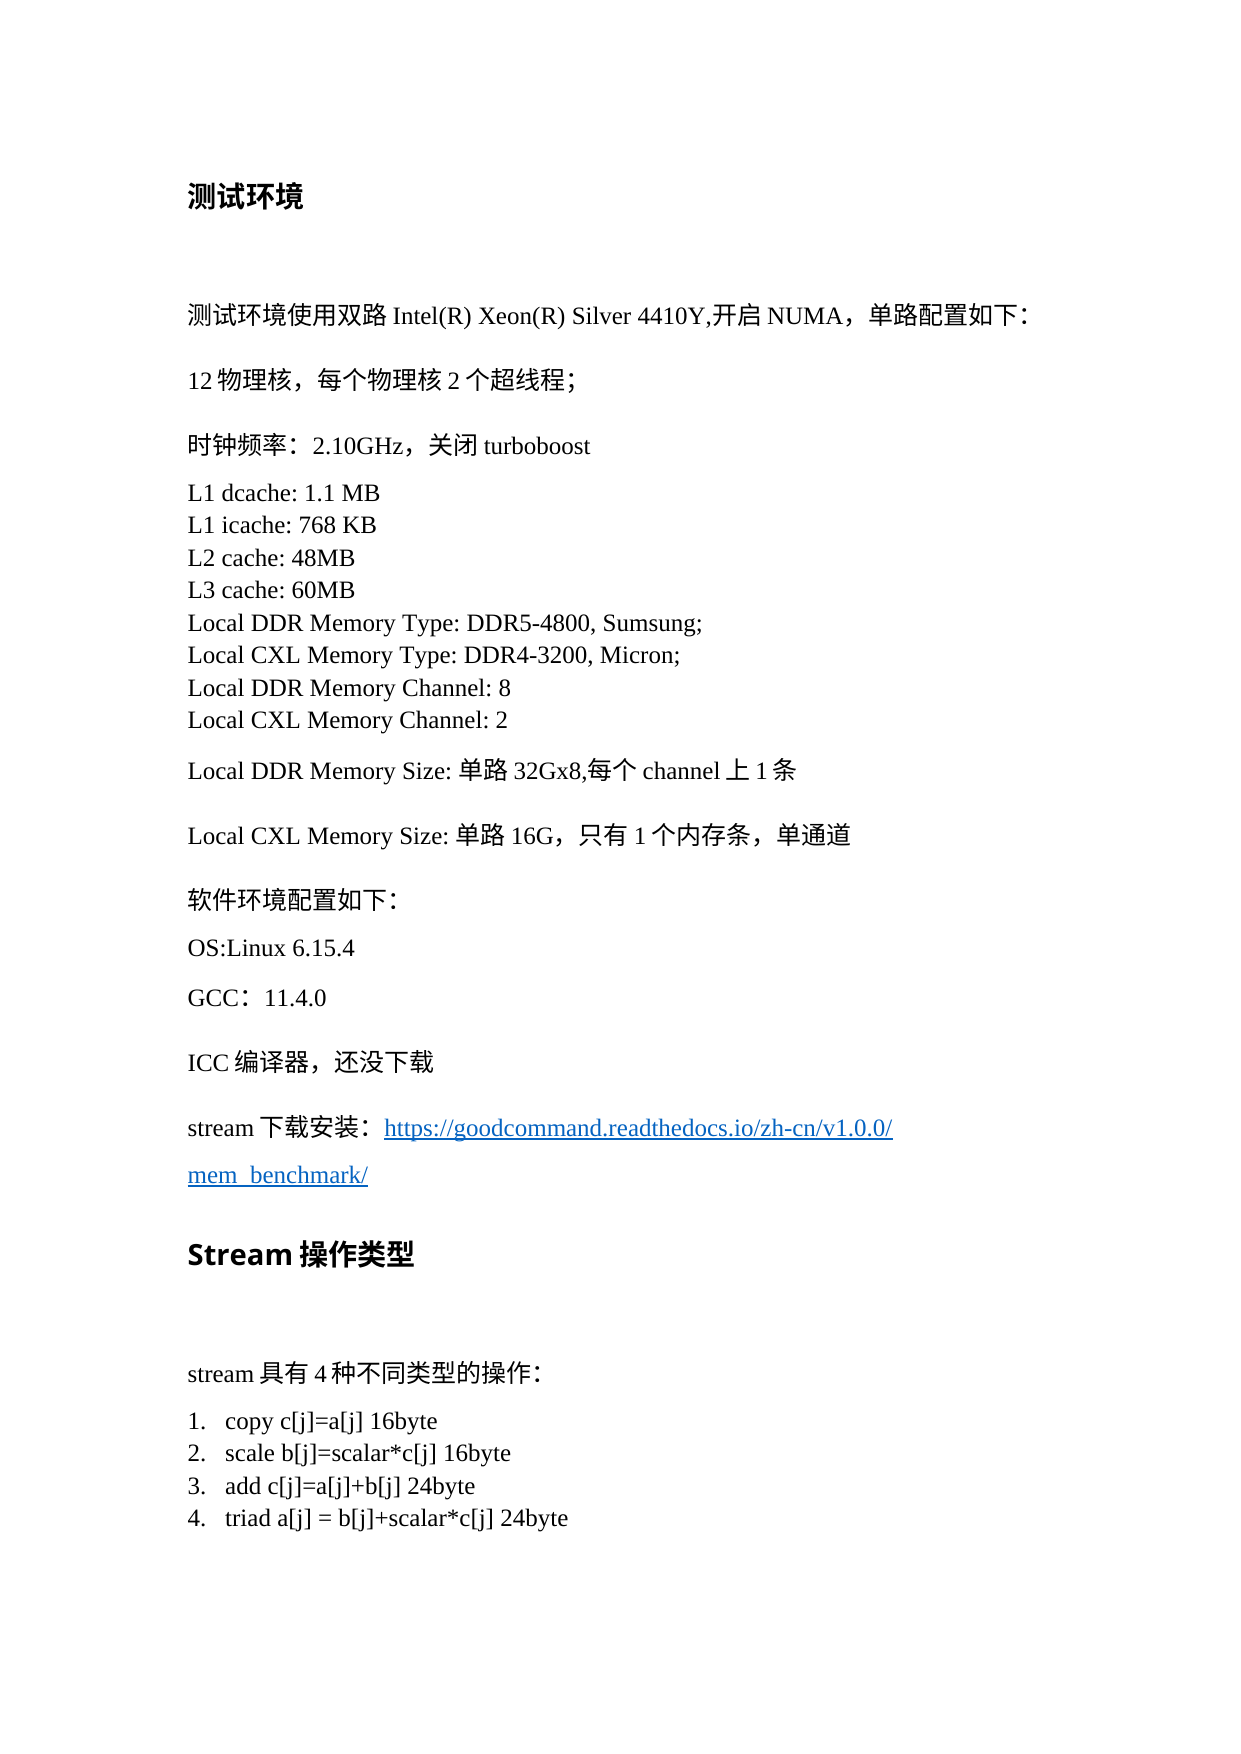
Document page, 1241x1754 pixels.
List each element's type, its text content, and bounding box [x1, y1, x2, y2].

text Local CXL Memory Channel: 2 [187, 703, 1053, 736]
subtitle Stream操作类型 [187, 1220, 1053, 1285]
text Local DDR Memory Type: DDR5-4800, Sumsung; [187, 606, 1053, 638]
text OS:Linux 6.15.4 [187, 931, 1053, 963]
list add c[j]=a[j]+b[j] 24byte [187, 1469, 1053, 1501]
list scale b[j]=scalar*c[j] 16byte [187, 1436, 1053, 1469]
text ICC编译器，还没下载 [187, 1028, 1053, 1093]
text 12物理核，每个物理核2个超线程； [187, 346, 1053, 411]
text L3 cache: 60MB [187, 573, 1053, 606]
text Local CXL Memory Size: 单路16G，只有1个内存条，单通道 [187, 801, 1053, 866]
text Local CXL Memory Type: DDR4-3200, Micron; [187, 638, 1053, 671]
text 软件环境配置如下： [187, 866, 1053, 931]
subtitle 测试环境 [187, 162, 1053, 227]
text L1 icache: 768 KB [187, 508, 1053, 541]
text L1 dcache: 1.1 MB [187, 476, 1053, 508]
text stream具有4种不同类型的操作： [187, 1339, 1053, 1404]
text GCC：11.4.0 [187, 963, 1053, 1028]
text 测试环境使用双路Intel(R) Xeon(R) Silver 4410Y,开启NUMA，单路配置如下： [187, 281, 1053, 346]
list triad a[j] = b[j]+scalar*c[j] 24byte [187, 1501, 1053, 1534]
text Local DDR Memory Channel: 8 [187, 671, 1053, 703]
list copy c[j]=a[j] 16byte [187, 1404, 1053, 1436]
text stream下载安装：https://goodcommand.readthedocs.io/zh-cn/v1.0.0/mem_benchmark/ [187, 1093, 1053, 1191]
text L2 cache: 48MB [187, 541, 1053, 573]
text 时钟频率：2.10GHz，关闭turboboost [187, 411, 1053, 476]
text Local DDR Memory Size: 单路32Gx8,每个channel上1条 [187, 736, 1053, 801]
